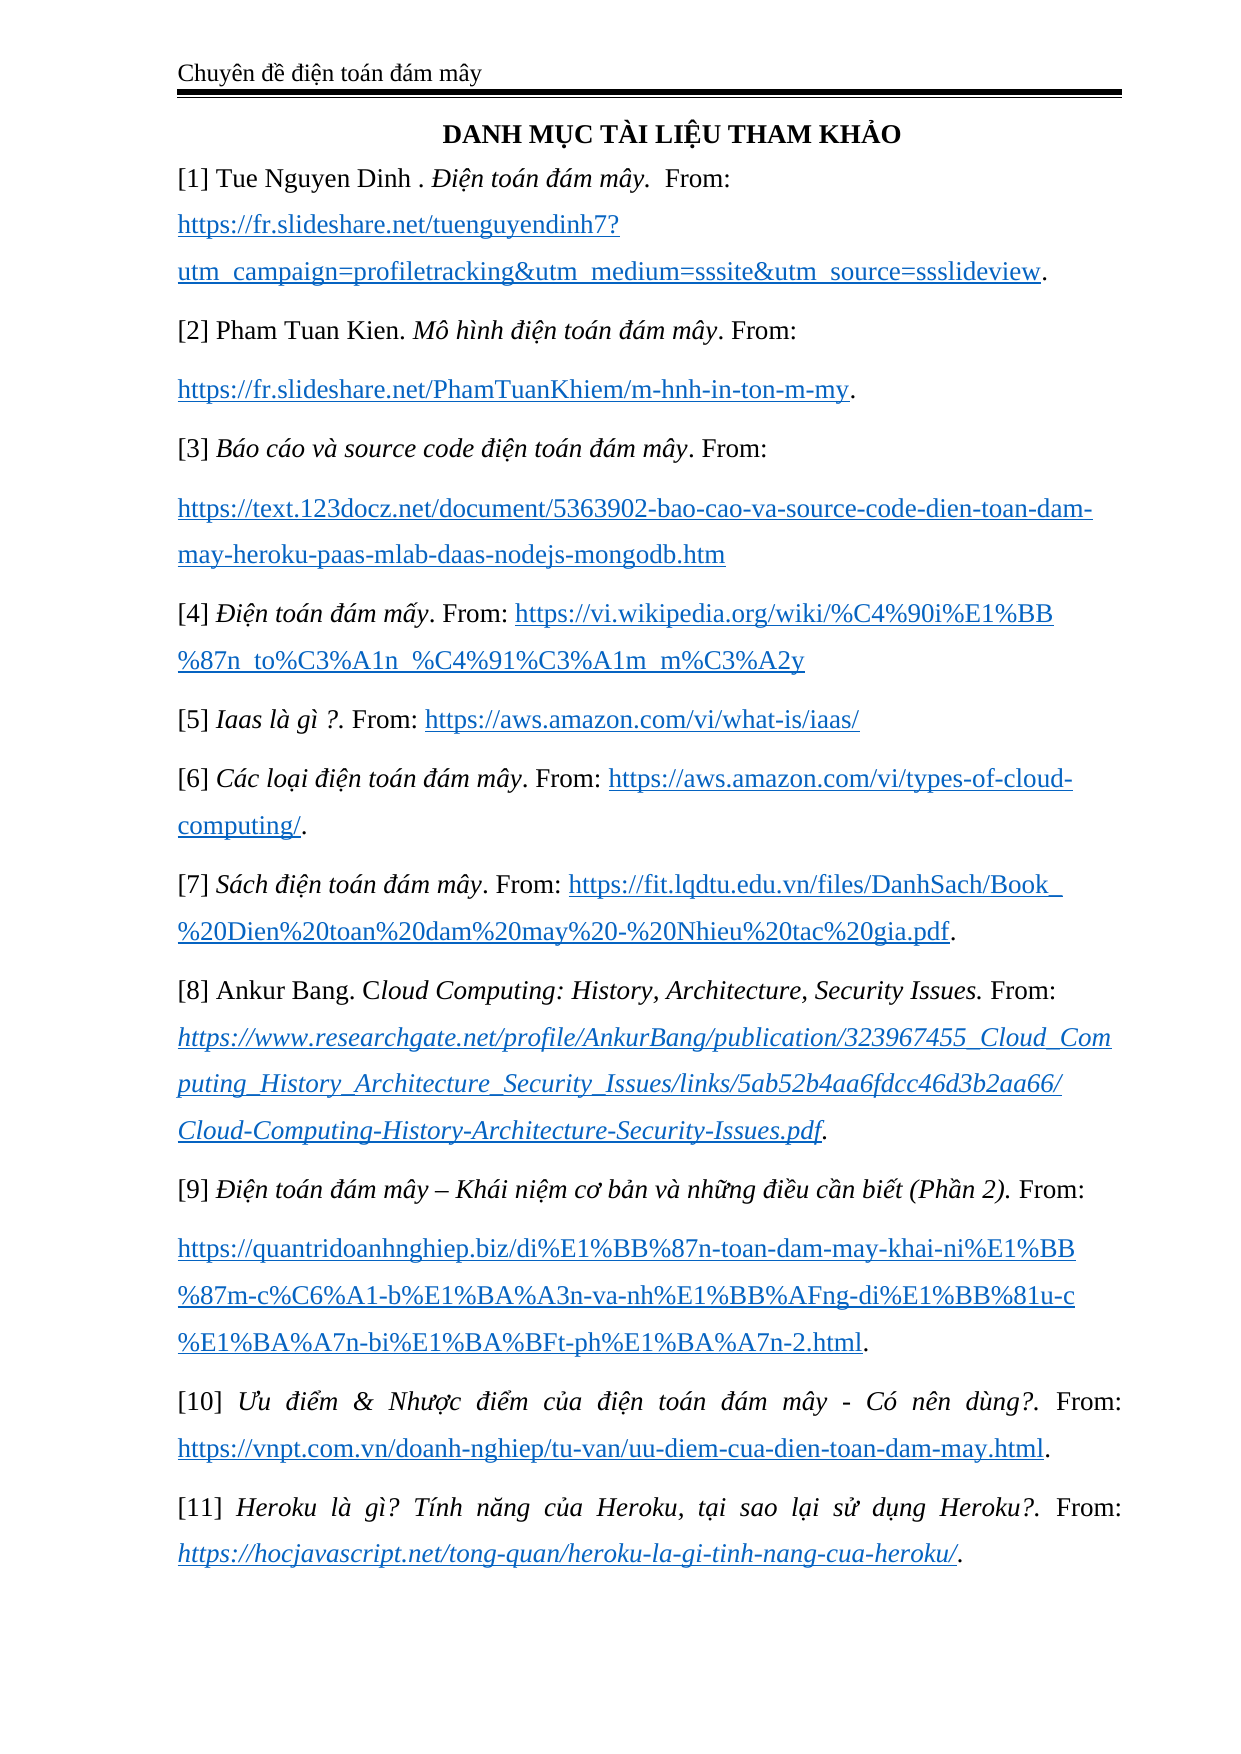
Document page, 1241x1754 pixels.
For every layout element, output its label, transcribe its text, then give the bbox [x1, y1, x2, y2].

text [9] Điện toán đám mây – Khái niệm cơ bản và những điều cần biết (Phần 2). From: [177, 1173, 1122, 1204]
text [2] Pham Tuan Kien. Mô hình điện toán đám mây. From: [177, 314, 1122, 345]
text https://fr.slideshare.net/PhamTuanKhiem/m-hnh-in-ton-m-my. [177, 373, 1122, 404]
text [5] Iaas là gì ?. From: https://aws.amazon.com/vi/what-is/iaas/ [177, 703, 1122, 734]
text [4] Điện toán đám mấy. From: https://vi.wikipedia.org/wiki/%C4%90i%E1%BB%87n_to%C3%A1n_%C4%91%C3%A1m_m%C3%A2y [177, 598, 1122, 675]
text https://quantridoanhnghiep.biz/di%E1%BB%87n-toan-dam-may-khai-ni%E1%BB%87m-c%C6%A1-b%E1%BA%A3n-va-nh%E1%BB%AFng-di%E1%BB%81u-c%E1%BA%A7n-bi%E1%BA%BFt-ph%E1%BA%A7n-2.html. [177, 1233, 1122, 1357]
text [10] Ưu điểm & Nhược điểm của điện toán đám mây - Có nên dùng?. From: https://vnpt.com.vn/doanh-nghiep/tu-van/uu-diem-cua-dien-toan-dam-may.html. [177, 1385, 1122, 1463]
text [1] Tue Nguyen Dinh . Điện toán đám mây. From: https://fr.slideshare.net/tuenguyendinh7?utm_campaign=profiletracking&utm_medium=sssite&utm_source=ssslideview. [177, 162, 1122, 286]
text [3] Báo cáo và source code điện toán đám mây. From: [177, 433, 1122, 464]
text [6] Các loại điện toán đám mây. From: https://aws.amazon.com/vi/types-of-cloud-computing/. [177, 763, 1122, 840]
text [8] Ankur Bang. Cloud Computing: History, Architecture, Security Issues. From: https://www.researchgate.net/profile/AnkurBang/publication/323967455_Cloud_Computing_History_Architecture_Security_Issues/links/5ab52b4aa6fdcc46d3b2aa66/Cloud-Computing-History-Architecture-Security-Issues.pdf. [177, 974, 1122, 1145]
text [11] Heroku là gì? Tính năng của Heroku, tại sao lại sử dụng Heroku?. From: https://hocjavascript.net/tong-quan/heroku-la-gi-tinh-nang-cua-heroku/. [177, 1491, 1122, 1569]
text https://text.123docz.net/document/5363902-bao-cao-va-source-code-dien-toan-dam-may-heroku-paas-mlab-daas-nodejs-mongodb.htm [177, 492, 1122, 569]
subtitle DANH MỤC TÀI LIỆU THAM KHẢO [222, 118, 1122, 149]
text [7] Sách điện toán đám mây. From: https://fit.lqdtu.edu.vn/files/DanhSach/Book_%20Dien%20toan%20dam%20may%20-%20Nhieu%20tac%20gia.pdf. [177, 868, 1122, 946]
